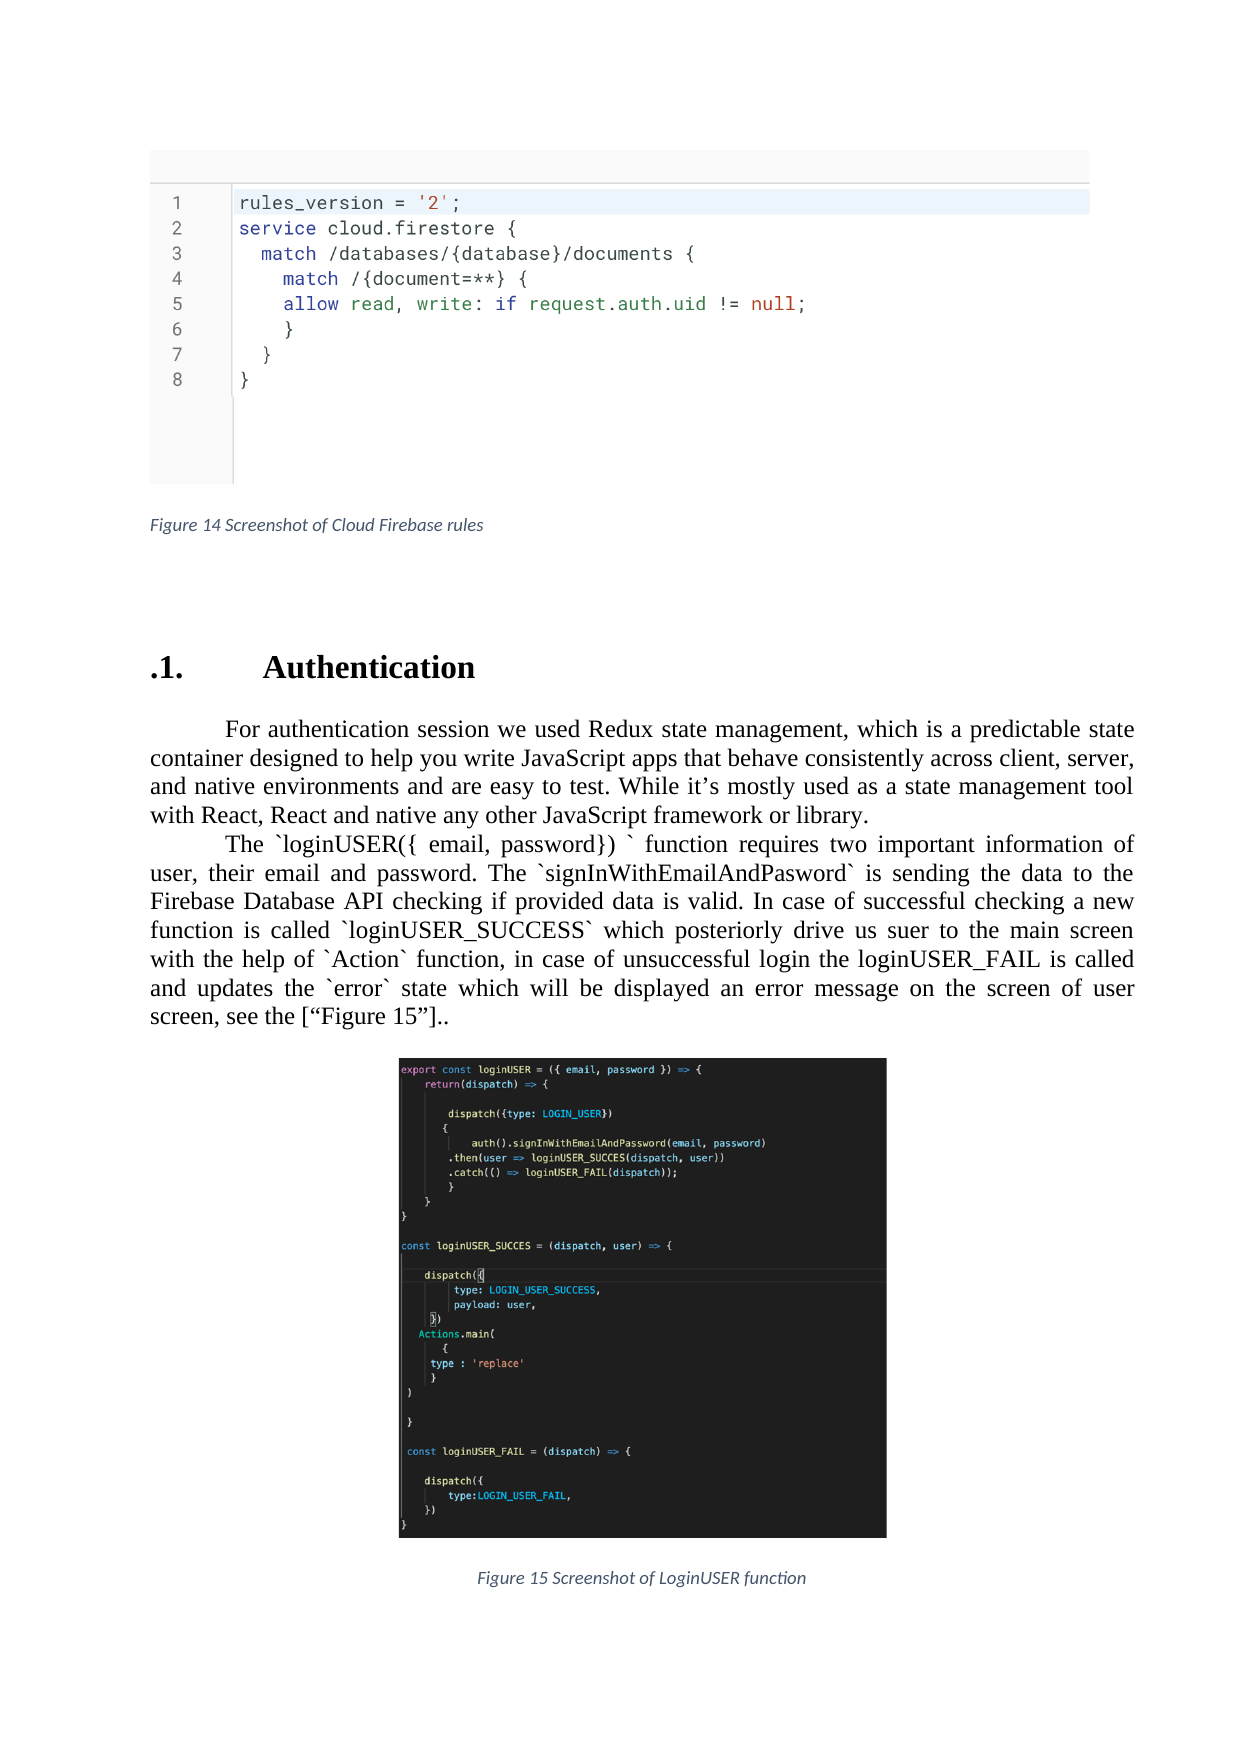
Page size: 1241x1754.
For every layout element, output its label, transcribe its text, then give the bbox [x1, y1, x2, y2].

subtitle Authentication [150, 647, 1135, 685]
picture [398, 1058, 887, 1538]
picture [150, 150, 1090, 484]
text For authentication session we used Redux state management, which is a predictable state container designed to help you write JavaScript apps that behave consistently across client, server, and native environments and are easy to test. While it’s mostly used as a state management tool with React, React and native any other JavaScript framework or library. [150, 714, 1135, 829]
text The `loginUSER({ email, password}) ` function requires two important information of user, their email and password. The `signInWithEmailAndPasword` is sending the data to the Firebase Database API checking if provided data is valid. In case of successful checking a new function is called `loginUSER_SUCCESS` which posteriorly drive us suer to the main screen with the help of `Action` function, in case of unsuccessful login the loginUSER_FAIL is called and updates the `error` state which will be displayed an error message on the screen of user screen, see the [“Figure 15”].. [150, 829, 1135, 1030]
